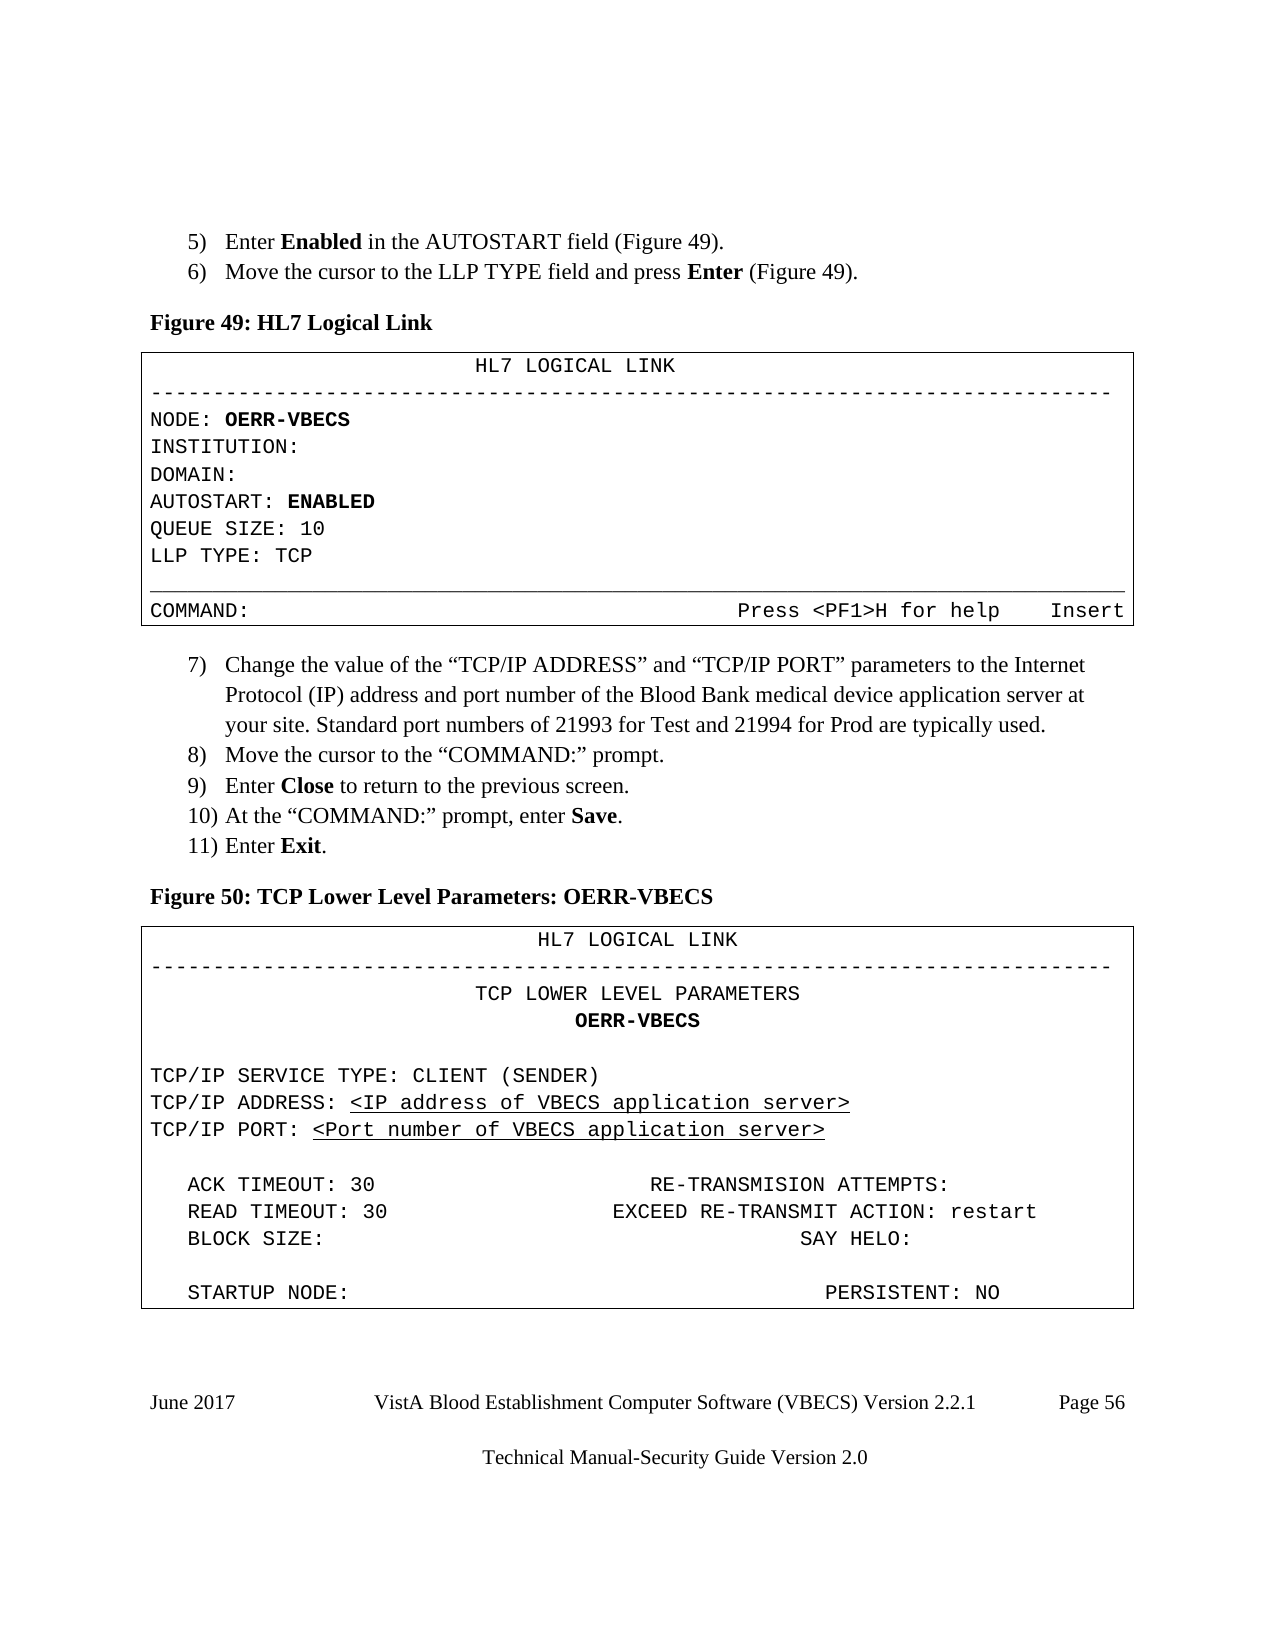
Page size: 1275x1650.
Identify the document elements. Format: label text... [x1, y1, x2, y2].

text INSTITUTION: [142, 433, 1133, 460]
text TCP/IP PORT: <Port number of VBECS application server> [142, 1116, 1133, 1143]
text QUEUE SIZE: 10 [142, 515, 1133, 542]
list Enter Enabled in the AUTOSTART field (Figure 49). [187, 228, 1125, 254]
list Enter Close to return to the previous screen. [187, 772, 1125, 798]
text BLOCK SIZE: SAY HELO: [142, 1225, 1133, 1252]
text Figure 50: TCP Lower Level Parameters: OERR-VBECS [150, 883, 1125, 909]
text HL7 LOGICAL LINK [142, 353, 1133, 379]
text AUTOSTART: ENABLED [142, 488, 1133, 514]
list At the “COMMAND:” prompt, enter Save. [187, 802, 1125, 828]
text HL7 LOGICAL LINK [142, 927, 1133, 953]
list Enter Exit. [187, 832, 1125, 858]
text ----------------------------------------------------------------------------- [142, 953, 1133, 980]
text ______________________________________________________________________________ [142, 569, 1133, 596]
text READ TIMEOUT: 30 EXCEED RE-TRANSMIT ACTION: restart [142, 1198, 1133, 1224]
list Move the cursor to the LLP TYPE field and press Enter (Figure 49). [187, 258, 1125, 284]
text TCP/IP SERVICE TYPE: CLIENT (SENDER) [142, 1062, 1133, 1088]
text LLP TYPE: TCP [142, 542, 1133, 569]
text Figure 49: HL7 Logical Link [150, 309, 1125, 336]
list Move the cursor to the “COMMAND:” prompt. [187, 741, 1125, 768]
text DOMAIN: [142, 461, 1133, 487]
text TCP/IP ADDRESS: <IP address of VBECS application server> [142, 1089, 1133, 1116]
text TCP LOWER LEVEL PARAMETERS [142, 980, 1133, 1007]
text STARTUP NODE: PERSISTENT: NO [142, 1279, 1133, 1308]
text OERR-VBECS [142, 1007, 1133, 1034]
list Change the value of the “TCP/IP ADDRESS” and “TCP/IP PORT” parameters to the Internet Protocol (IP) address and port number of the Blood Bank medical device application server at your site. Standard port numbers of 21993 for Test and 21994 for Prod are typically used. [187, 651, 1125, 738]
text ----------------------------------------------------------------------------- [142, 379, 1133, 406]
text COMMAND: Press <PF1>H for help Insert [142, 597, 1133, 625]
text NODE: OERR-VBECS [142, 406, 1133, 433]
text ACK TIMEOUT: 30 RE-TRANSMISION ATTEMPTS: [142, 1171, 1133, 1197]
